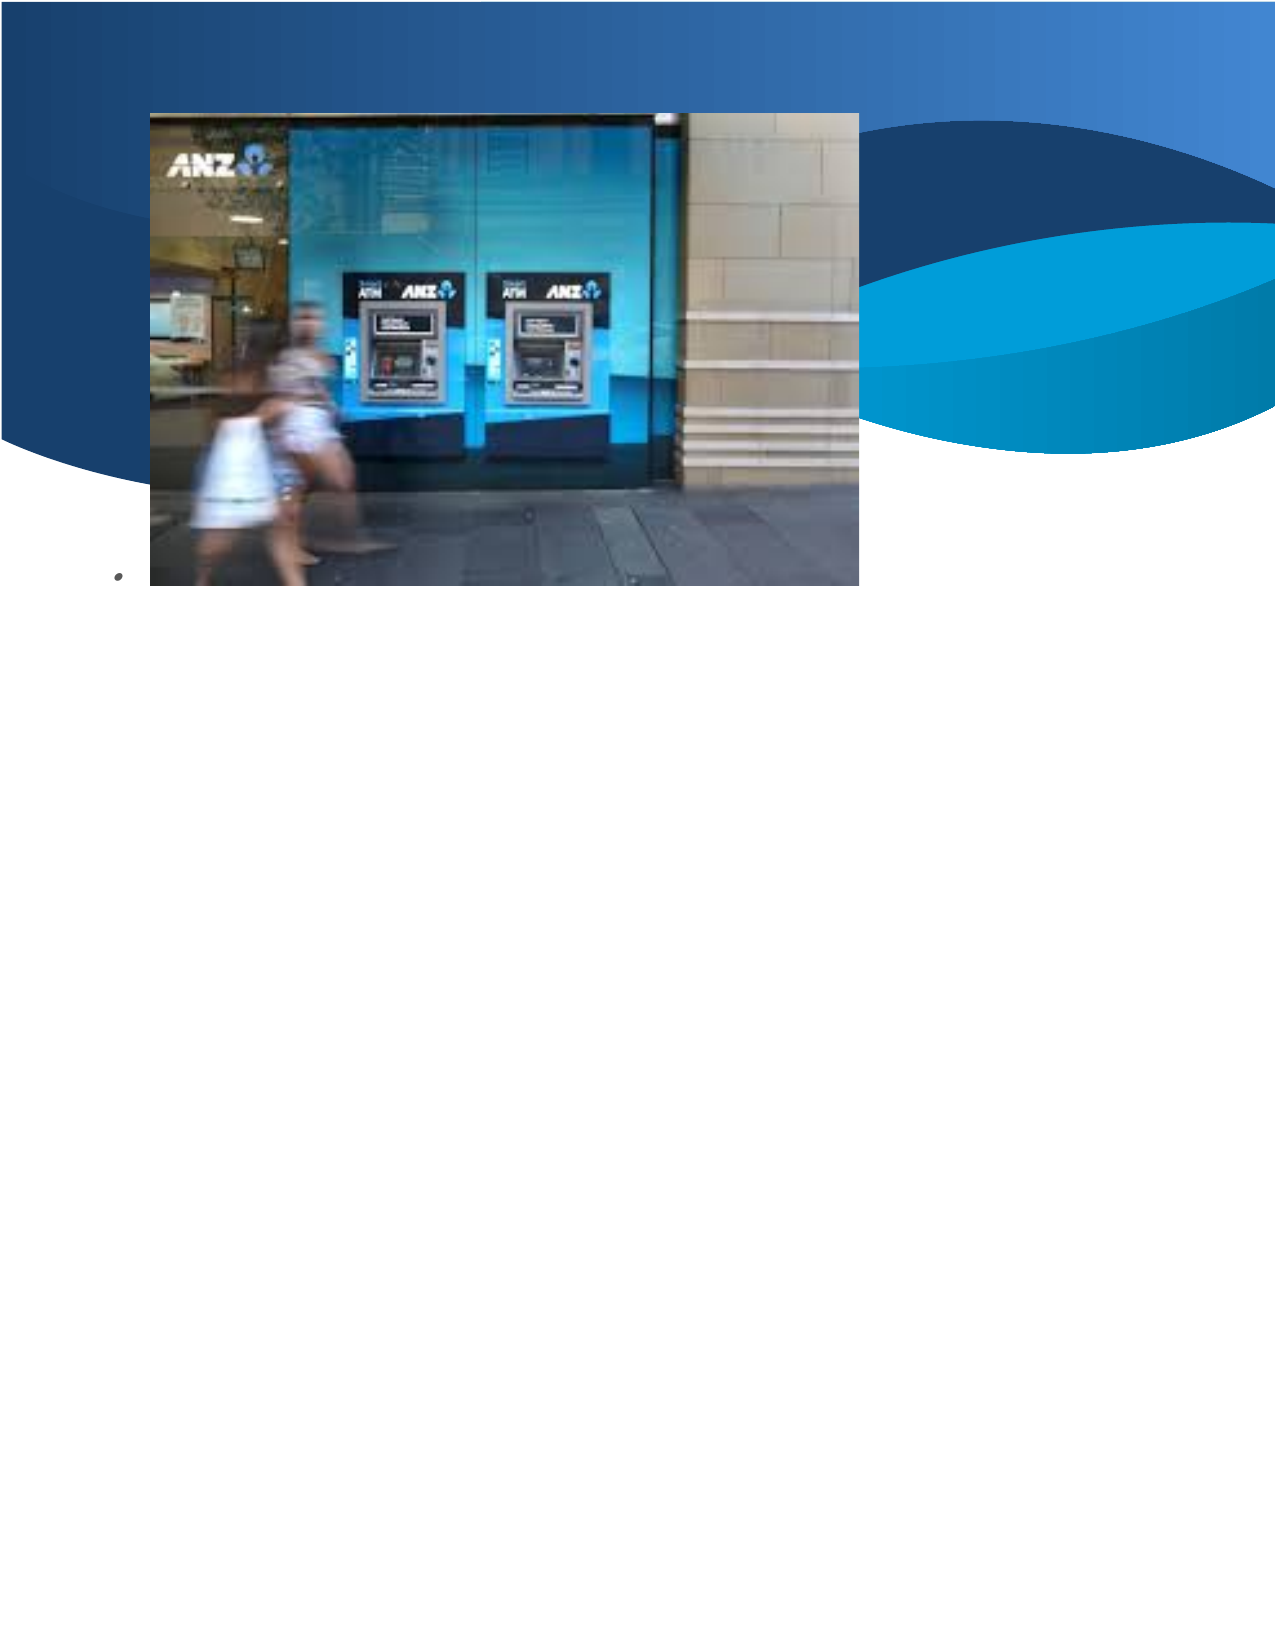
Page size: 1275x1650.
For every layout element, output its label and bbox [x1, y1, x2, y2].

picture [150, 113, 860, 586]
